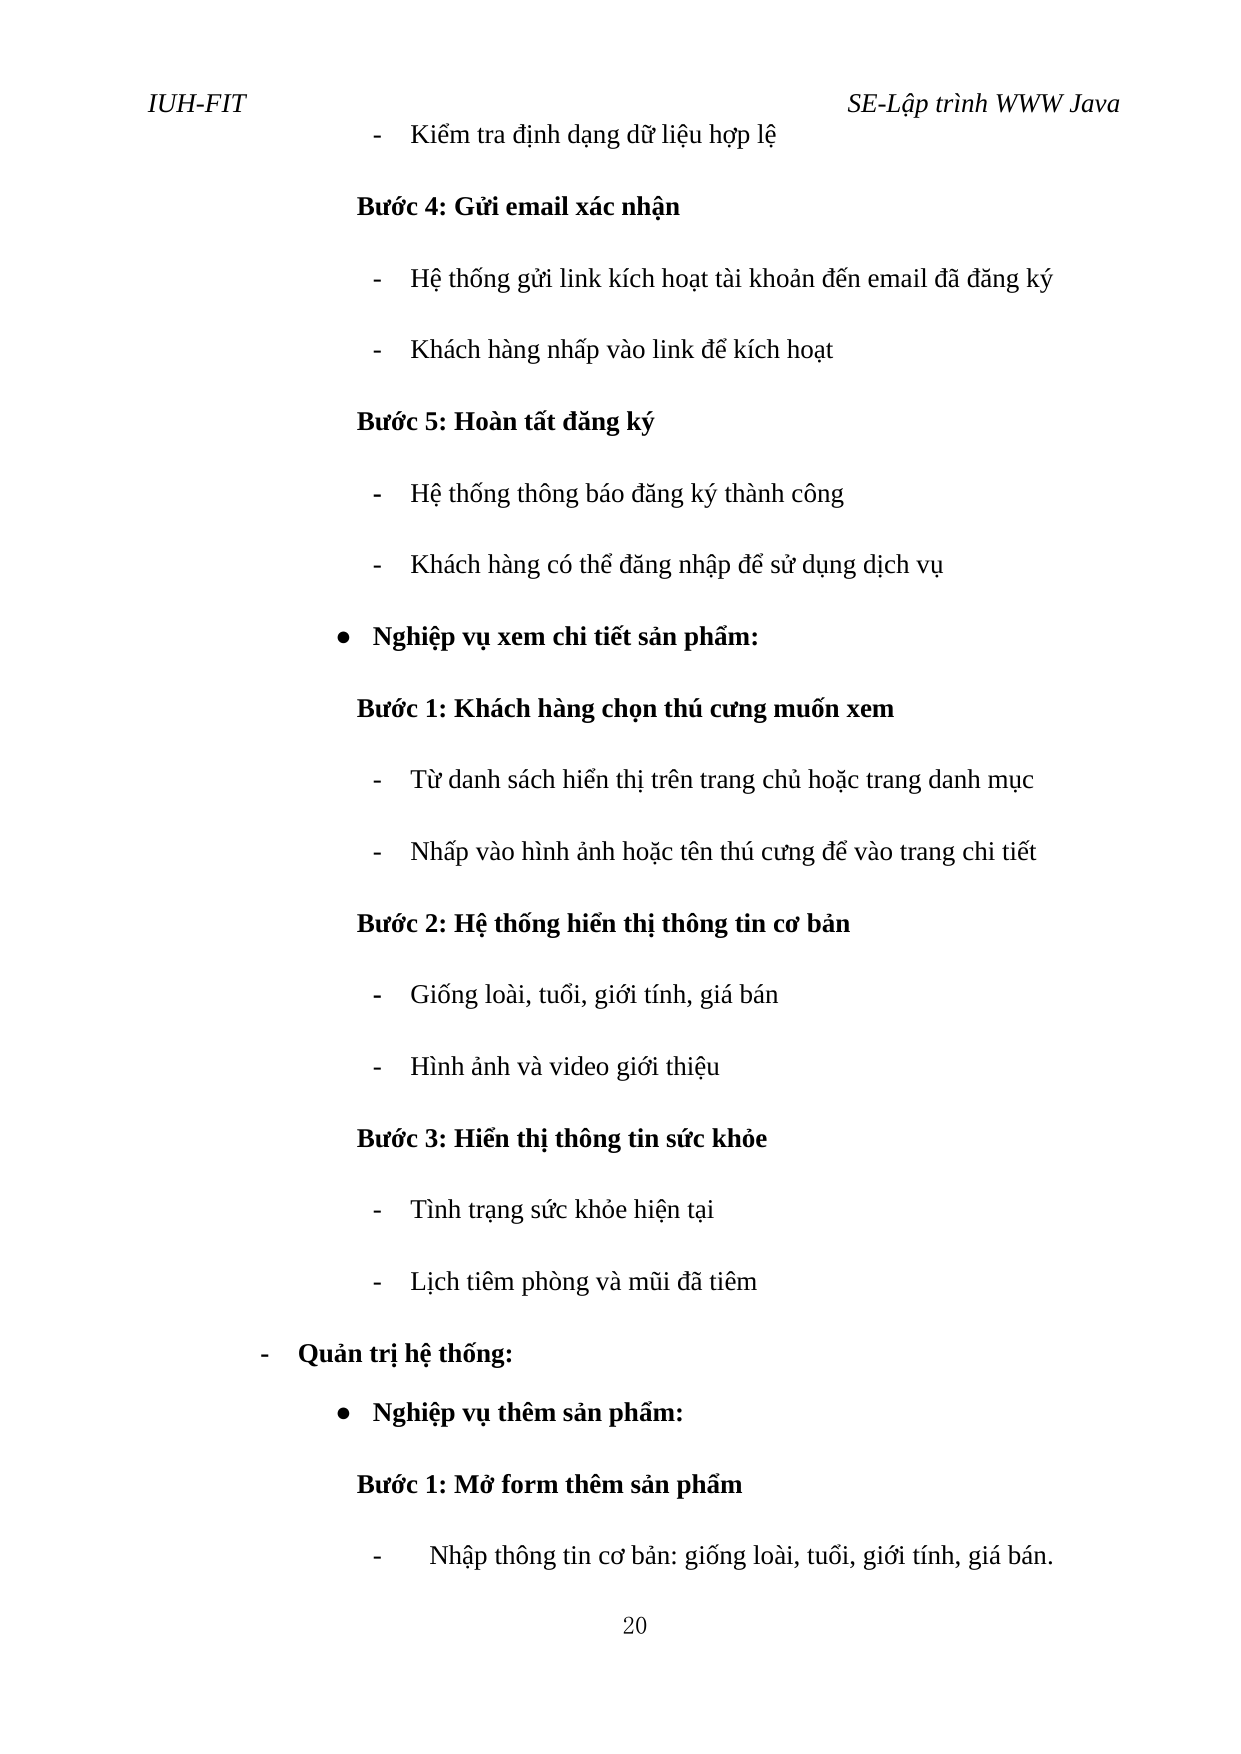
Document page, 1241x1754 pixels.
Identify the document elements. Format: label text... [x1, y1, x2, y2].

text - Khách hàng nhấp vào link để kích hoạt [373, 334, 1122, 365]
text - Lịch tiêm phòng và mũi đã tiêm [373, 1265, 1122, 1296]
text Bước 3: Hiển thị thông tin sức khỏe [298, 1122, 1122, 1153]
text Bước 5: Hoàn tất đăng ký [298, 405, 1122, 436]
text - Tình trạng sức khỏe hiện tại [373, 1194, 1122, 1225]
text - Giống loài, tuổi, giới tính, giá bán [373, 979, 1122, 1010]
list Nghiệp vụ thêm sản phẩm: [335, 1396, 1122, 1427]
text - Từ danh sách hiển thị trên trang chủ hoặc trang danh mục [373, 764, 1122, 795]
text - Hệ thống thông báo đăng ký thành công [373, 477, 1122, 508]
text Bước 4: Gửi email xác nhận [298, 190, 1122, 221]
text Bước 1: Khách hàng chọn thú cưng muốn xem [298, 692, 1122, 723]
list Quản trị hệ thống: [260, 1337, 1122, 1368]
text - Nhập thông tin cơ bản: giống loài, tuổi, giới tính, giá bán. [373, 1539, 1122, 1571]
text Bước 1: Mở form thêm sản phẩm [298, 1468, 1122, 1499]
text - Kiểm tra định dạng dữ liệu hợp lệ [373, 119, 1122, 150]
text - Hình ảnh và video giới thiệu [373, 1050, 1122, 1081]
text Bước 2: Hệ thống hiển thị thông tin cơ bản [298, 907, 1122, 938]
text - Nhấp vào hình ảnh hoặc tên thú cưng để vào trang chi tiết [373, 835, 1122, 866]
text - Khách hàng có thể đăng nhập để sử dụng dịch vụ [373, 549, 1122, 580]
list Nghiệp vụ xem chi tiết sản phẩm: [335, 620, 1122, 651]
text - Hệ thống gửi link kích hoạt tài khoản đến email đã đăng ký [373, 262, 1122, 293]
